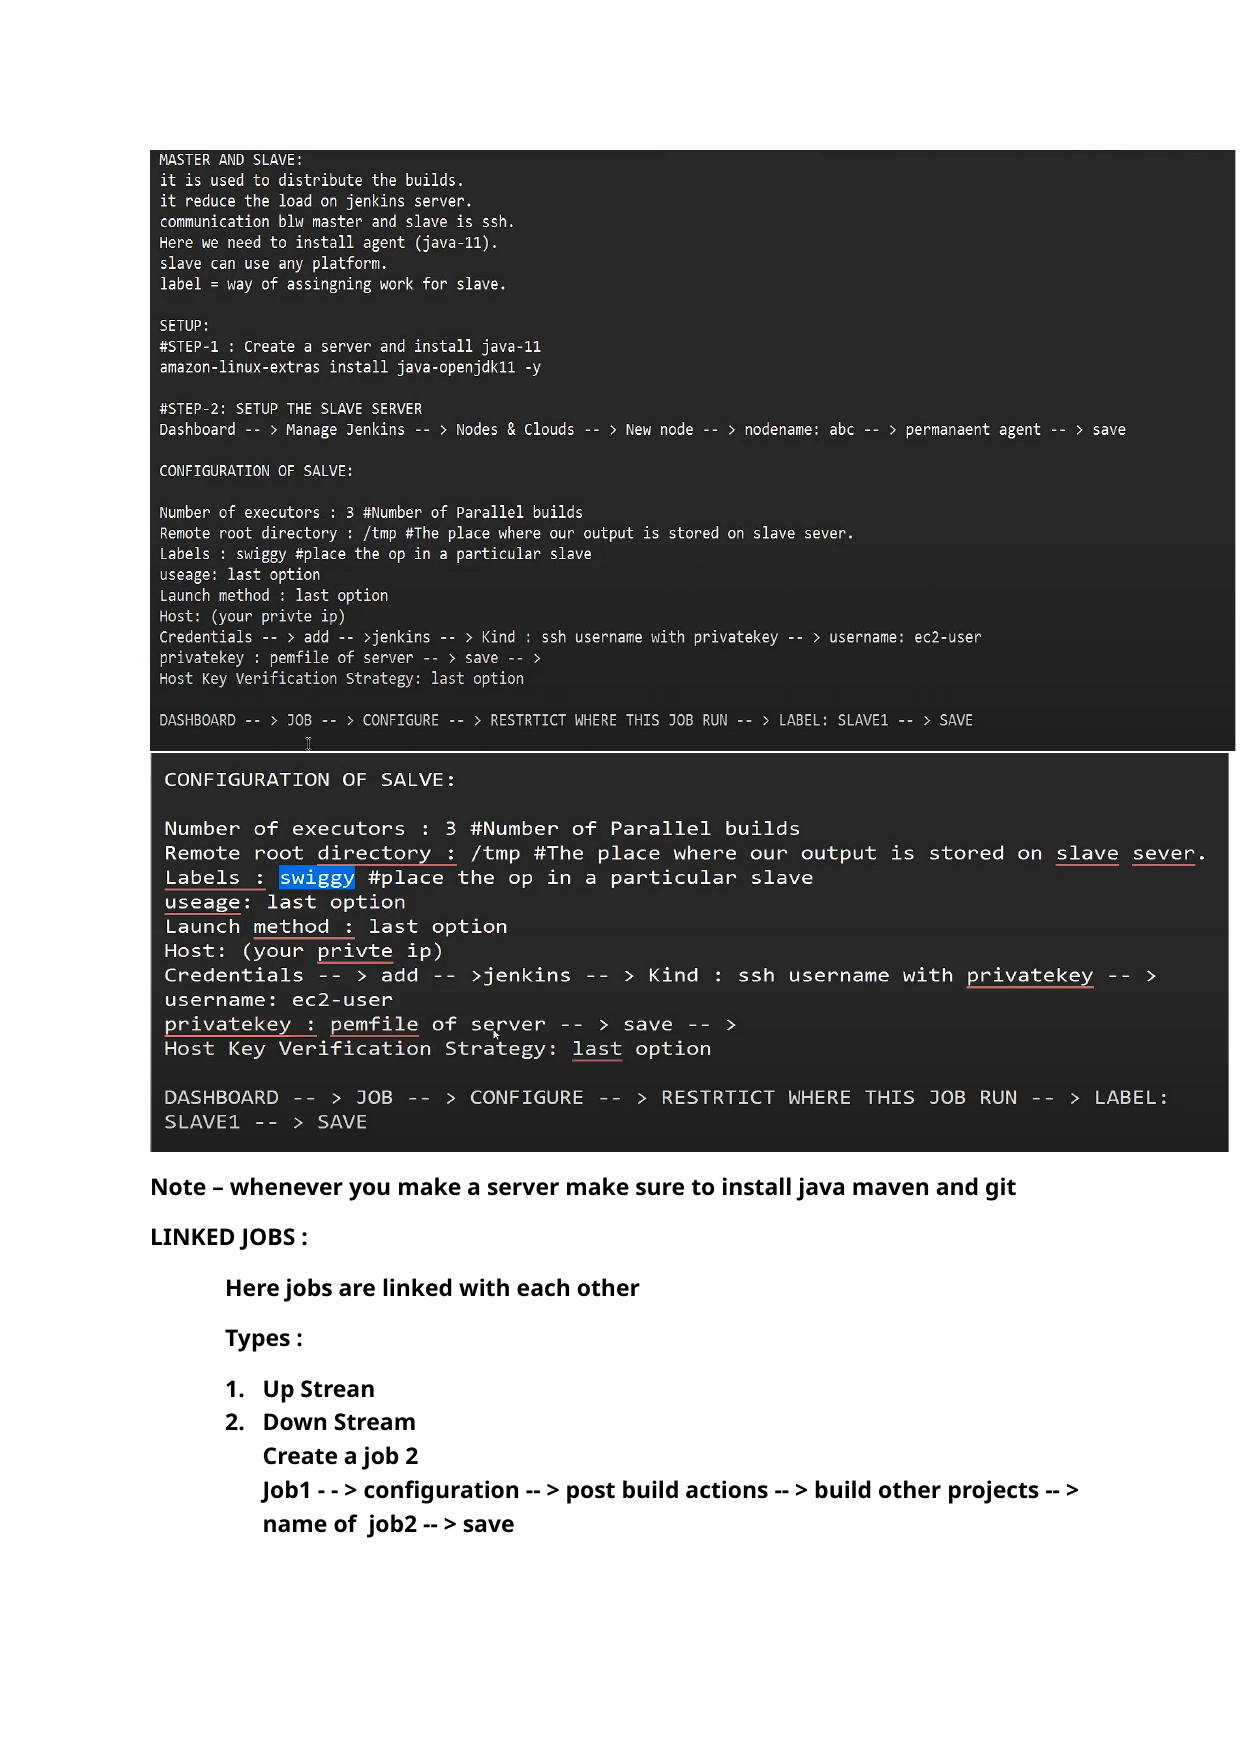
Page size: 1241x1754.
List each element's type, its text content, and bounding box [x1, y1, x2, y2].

text Here jobs are linked with each other [150, 1272, 1090, 1303]
text LINKED JOBS : [150, 1221, 1090, 1252]
text Types : [150, 1322, 1090, 1353]
text Note – whenever you make a server make sure to install java maven and git [150, 1171, 1090, 1202]
list Down Stream [225, 1406, 1090, 1437]
list Job1 - - > configuration -- > post build actions -- > build other projects -- > name of job2 -- > save [262, 1474, 1090, 1539]
picture [150, 753, 1229, 1152]
list Up Strean [225, 1372, 1090, 1404]
list Create a job 2 [262, 1440, 1090, 1471]
picture [150, 150, 1236, 751]
